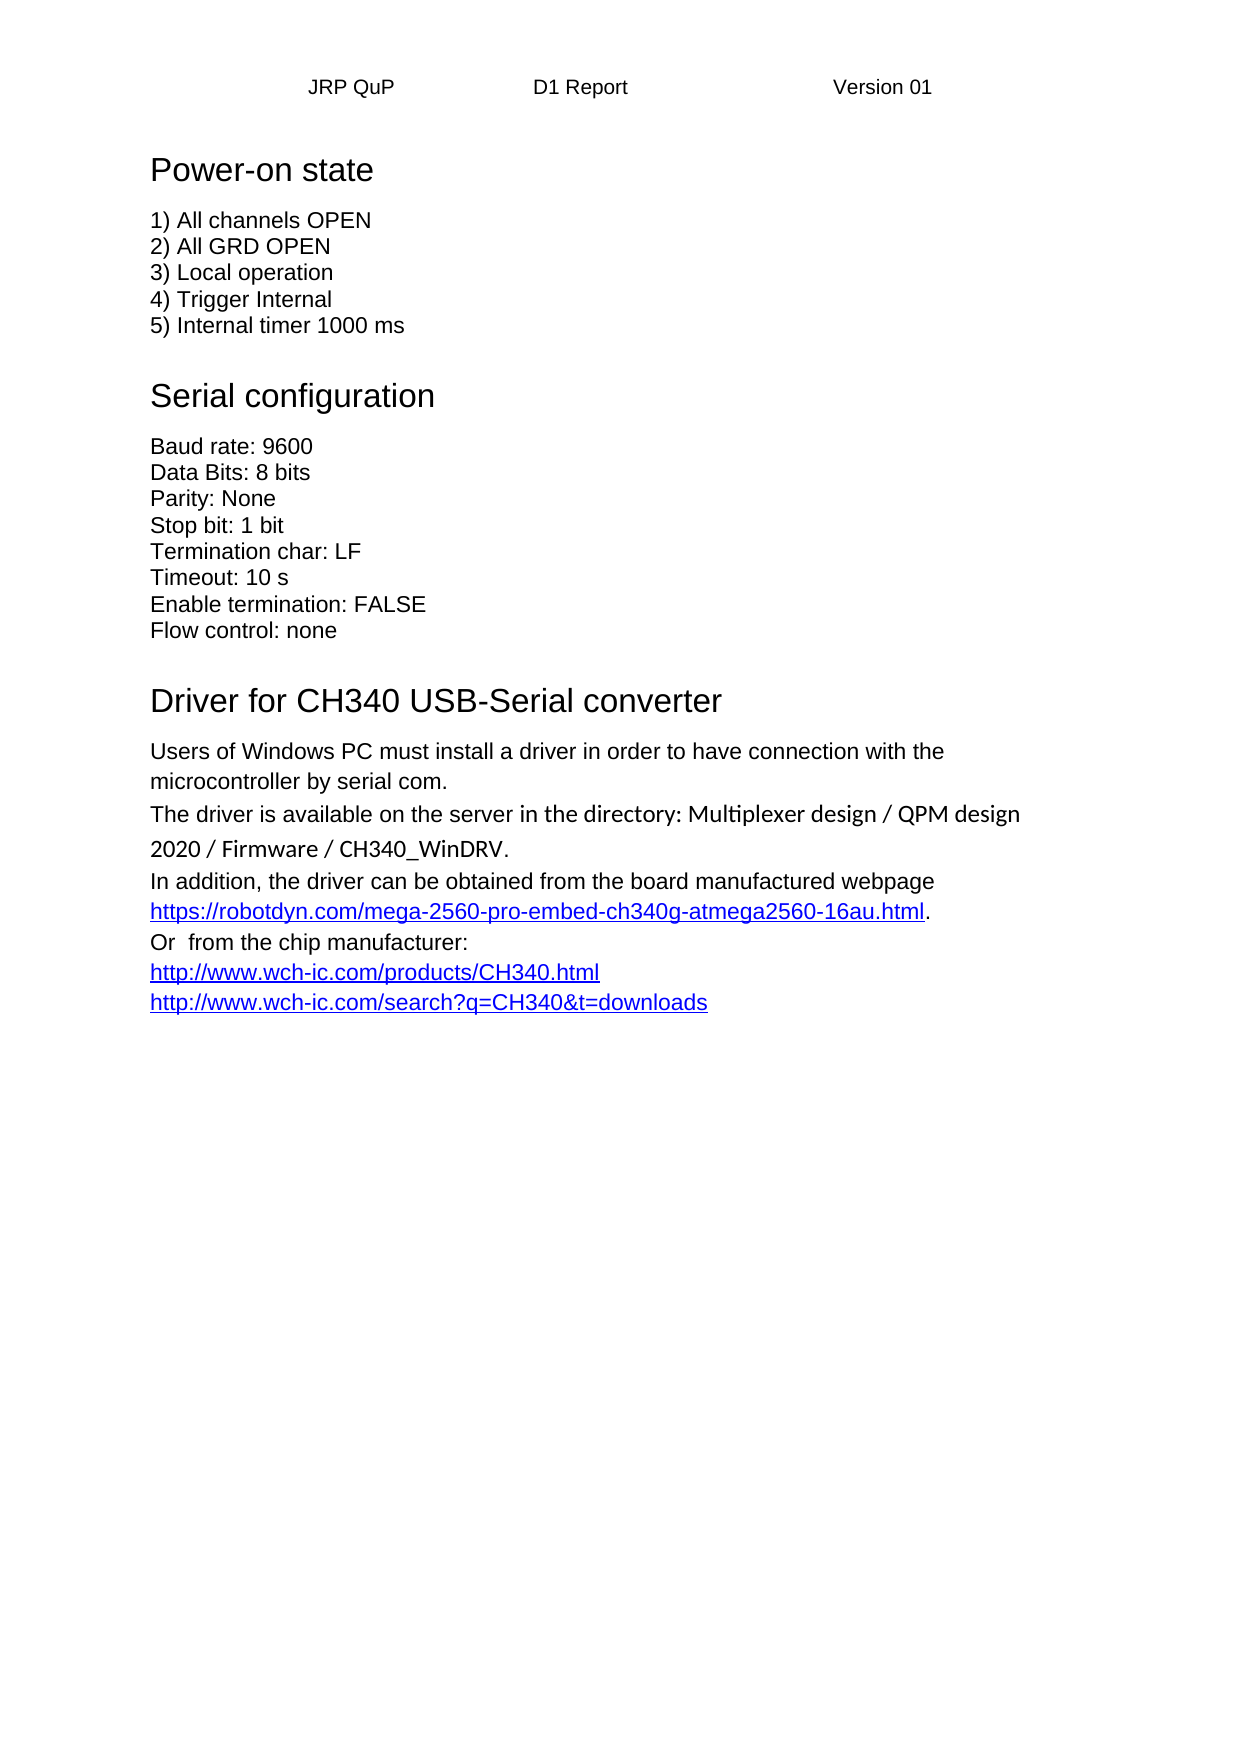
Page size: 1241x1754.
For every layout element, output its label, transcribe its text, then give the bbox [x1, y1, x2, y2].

text The driver is available on the server in the directory: Multiplexer design / QPM design 2020 / Firmware / CH340_WinDRV. [150, 798, 1090, 863]
text 5) Internal timer 1000 ms [150, 312, 1090, 338]
text 1) All channels OPEN [150, 207, 1090, 233]
subtitle Power-on state [150, 150, 1090, 188]
text Parity: None [150, 485, 1090, 512]
text Timeout: 10 s [150, 564, 1090, 591]
text http://www.wch-ic.com/products/CH340.html [150, 959, 1090, 985]
text http://www.wch-ic.com/search?q=CH340&t=downloads [150, 989, 1090, 1015]
text Enable termination: FALSE [150, 591, 1090, 617]
text 3) Local operation [150, 259, 1090, 286]
text Data Bits: 8 bits [150, 459, 1090, 485]
text In addition, the driver can be obtained from the board manufactured webpage https://robotdyn.com/mega-2560-pro-embed-ch340g-atmega2560-16au.html. [150, 868, 1090, 924]
text Flow control: none [150, 617, 1090, 643]
subtitle Serial configuration [150, 376, 1090, 414]
text 4) Trigger Internal [150, 286, 1090, 312]
text Users of Windows PC must install a driver in order to have connection with the microcontroller by serial com. [150, 738, 1090, 794]
text Stop bit: 1 bit [150, 512, 1090, 538]
subtitle Driver for CH340 USB-Serial converter [150, 681, 1090, 719]
text Termination char: LF [150, 538, 1090, 564]
text Baud rate: 9600 [150, 433, 1090, 459]
text Or from the chip manufacturer: [150, 928, 1090, 955]
text 2) All GRD OPEN [150, 233, 1090, 259]
